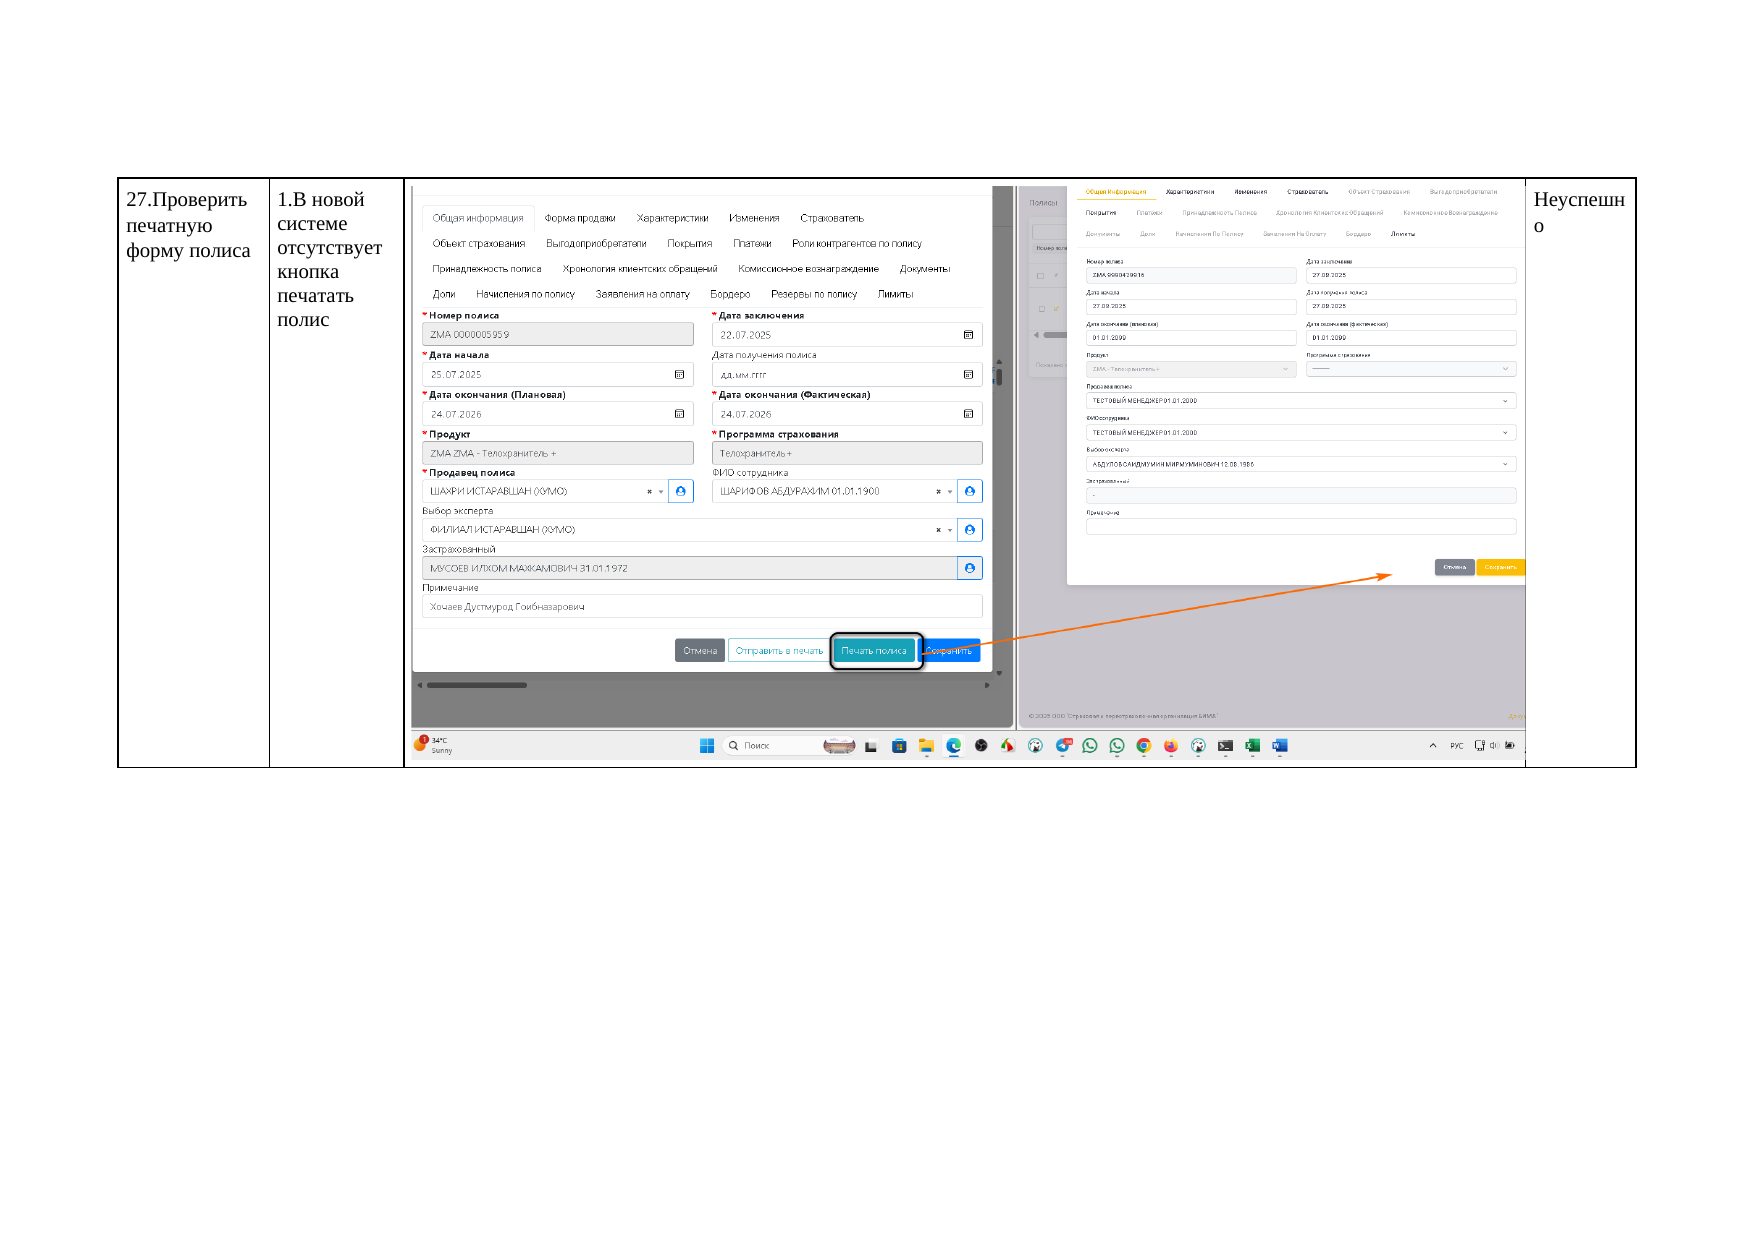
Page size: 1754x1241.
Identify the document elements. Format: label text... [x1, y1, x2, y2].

table_cell 27.Проверить печатную форму полиса [119, 179, 269, 767]
picture [411, 186, 1526, 760]
table_cell Неуспешно [1526, 179, 1635, 767]
table_cell 1.В новой системе отсутствует кнопка печатать полис [270, 179, 403, 767]
table_cell [405, 179, 1525, 767]
